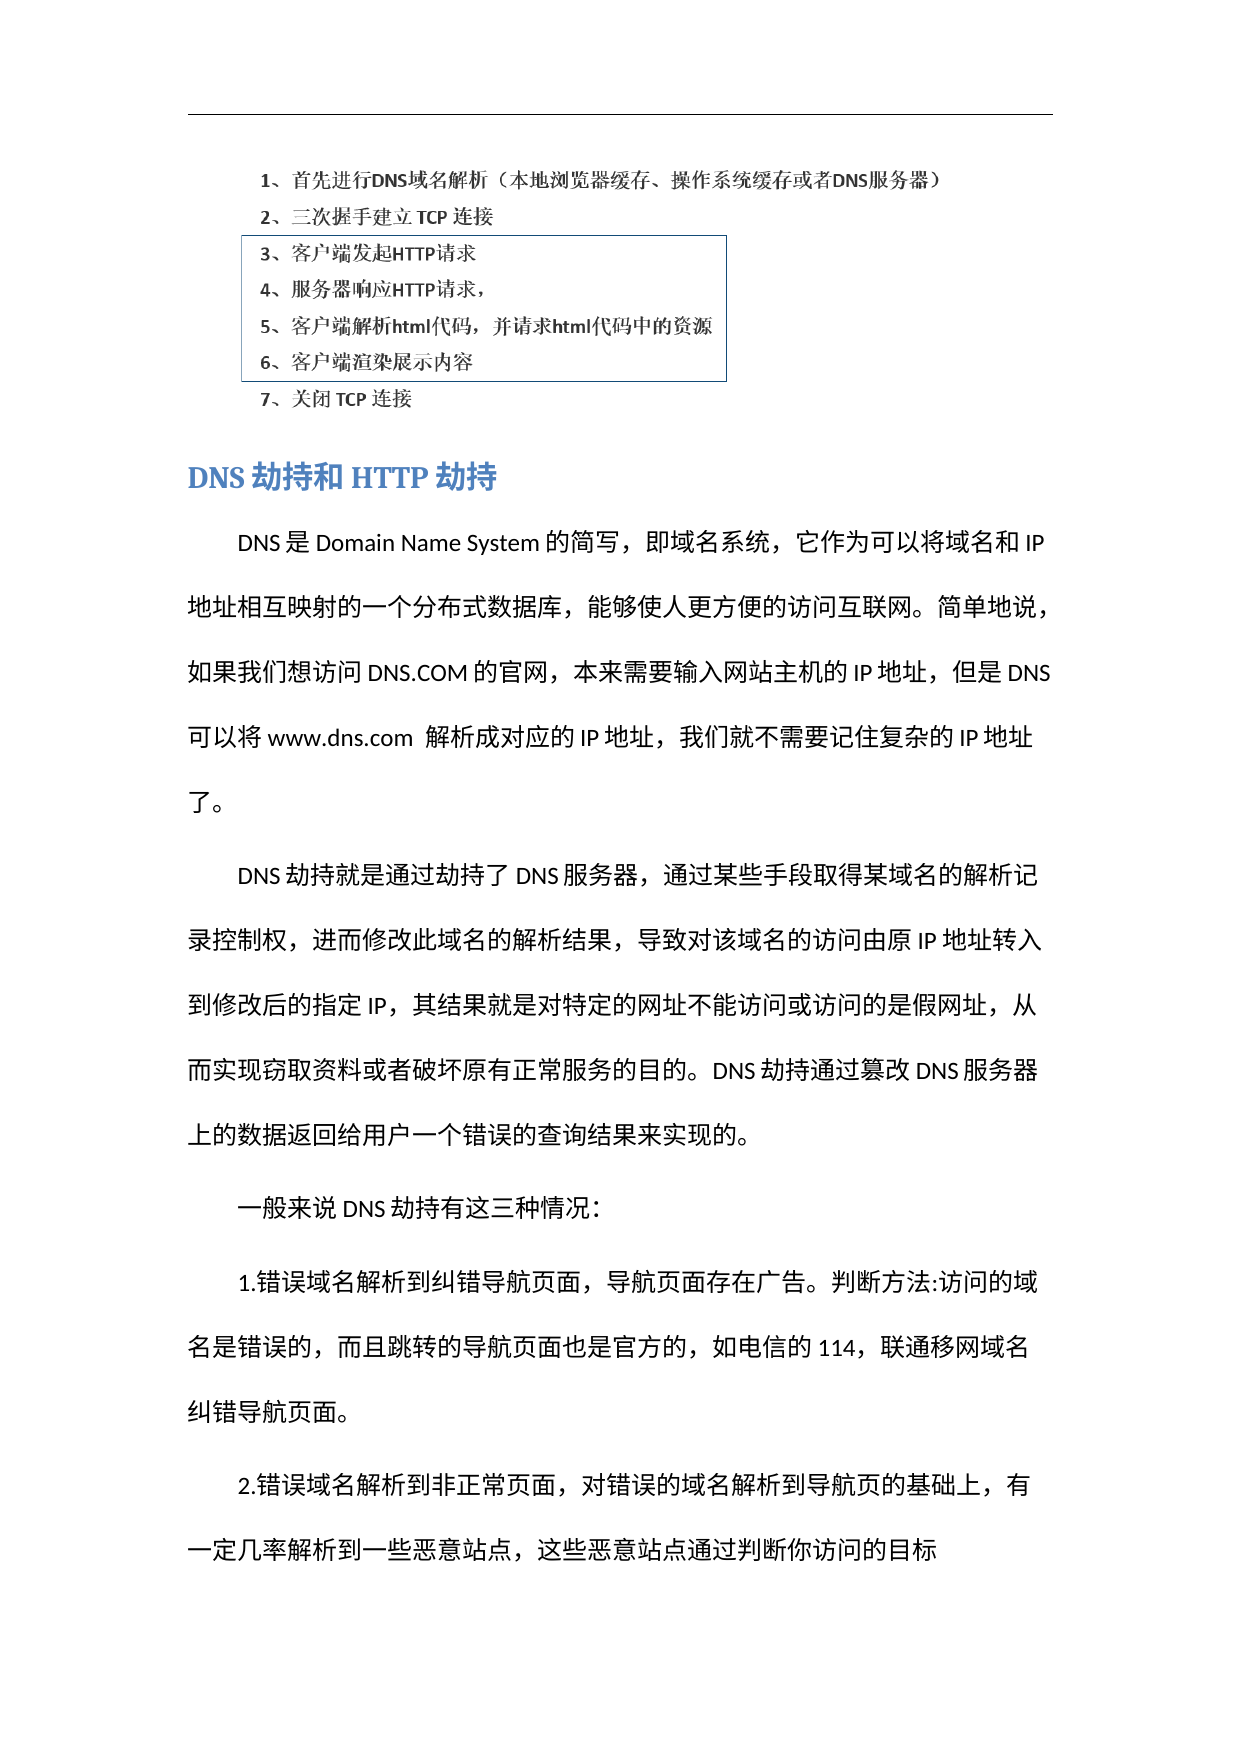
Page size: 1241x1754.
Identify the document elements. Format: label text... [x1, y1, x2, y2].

subtitle DNS劫持和HTTP劫持 [187, 443, 1053, 508]
text 一般来说DNS劫持有这三种情况： [187, 1174, 1053, 1239]
text DNS劫持就是通过劫持了DNS服务器，通过某些手段取得某域名的解析记录控制权，进而修改此域名的解析结果，导致对该域名的访问由原IP地址转入到修改后的指定IP，其结果就是对特定的网址不能访问或访问的是假网址，从而实现窃取资料或者破坏原有正常服务的目的。DNS劫持通过篡改DNS服务器上的数据返回给用户一个错误的查询结果来实现的。 [187, 841, 1053, 1166]
text DNS是Domain Name System的简写，即域名系统，它作为可以将域名和IP地址相互映射的一个分布式数据库，能够使人更方便的访问互联网。简单地说，如果我们想访问DNS.COM的官网，本来需要输入网站主机的IP地址，但是DNS可以将www.dns.com 解析成对应的IP地址，我们就不需要记住复杂的IP地址了。 [187, 508, 1053, 833]
picture [237, 163, 953, 421]
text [187, 1451, 1053, 1581]
text 1.错误域名解析到纠错导航页面，导航页面存在广告。判断方法:访问的域名是错误的，而且跳转的导航页面也是官方的，如电信的114，联通移网域名纠错导航页面。 [187, 1248, 1053, 1443]
